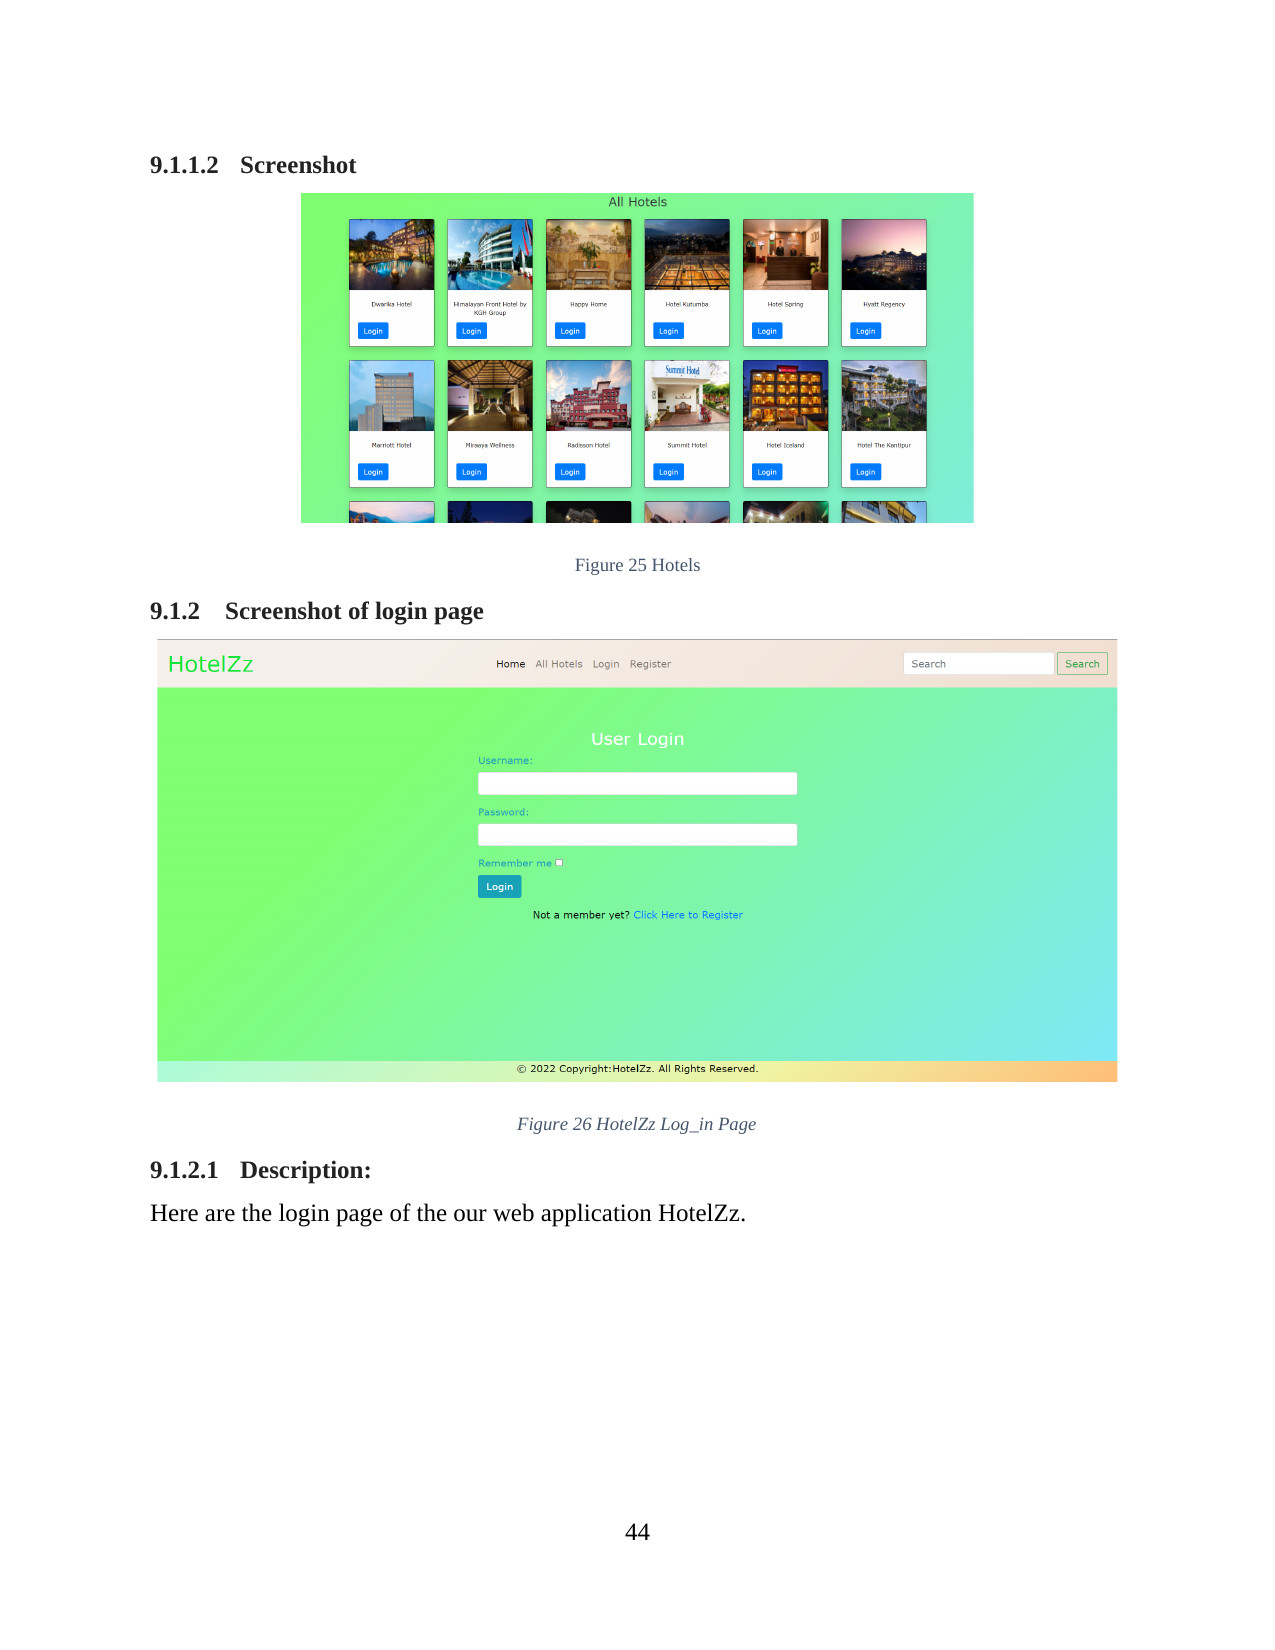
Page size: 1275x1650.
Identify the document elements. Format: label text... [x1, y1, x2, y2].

subtitle Screenshot [150, 150, 1125, 179]
text Here are the login page of the our web application HotelZz. [150, 1198, 1125, 1227]
picture [301, 193, 974, 523]
picture [157, 639, 1118, 1082]
subtitle Screenshot of login page [150, 596, 1125, 625]
subtitle Description: [150, 1155, 1125, 1184]
